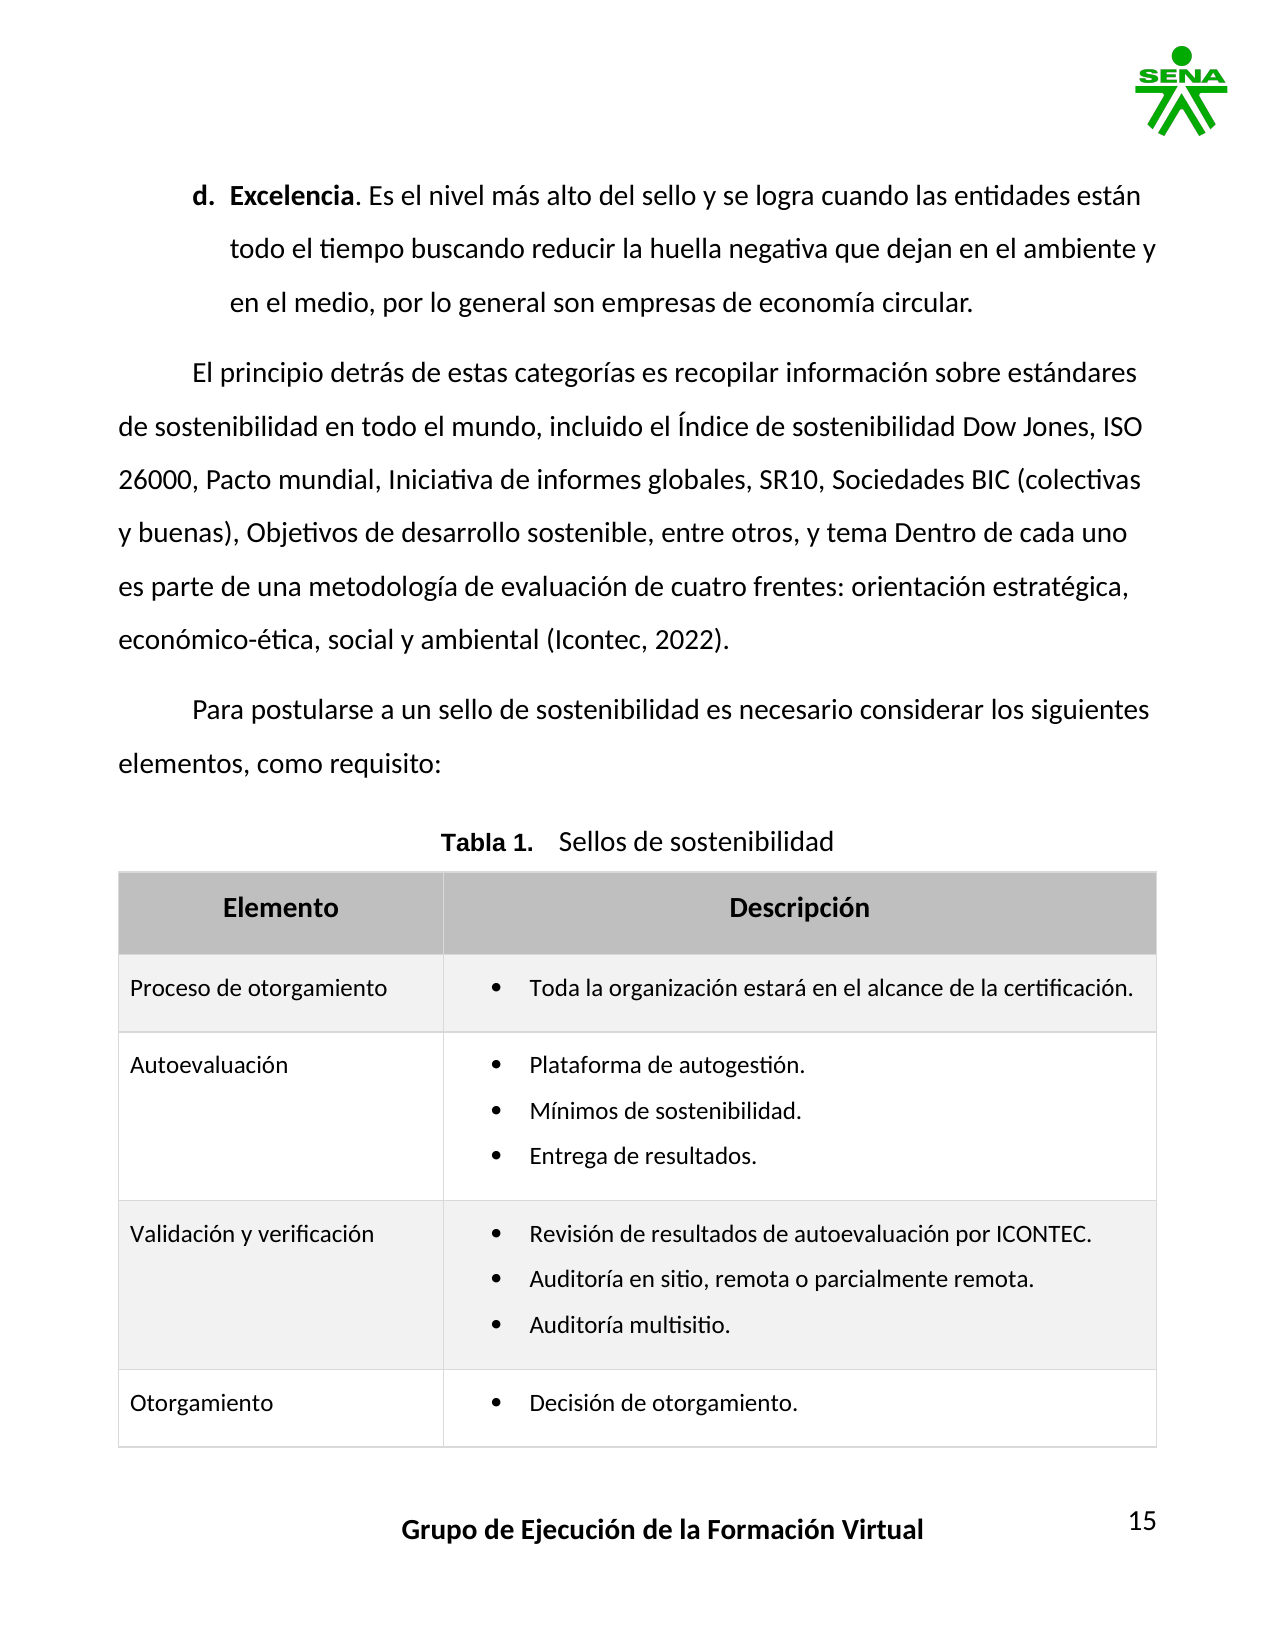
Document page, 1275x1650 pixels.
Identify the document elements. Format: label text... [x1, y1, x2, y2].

text El principio detrás de estas categorías es recopilar información sobre estándares de sostenibilidad en todo el mundo, incluido el Índice de sostenibilidad Dow Jones, ISO 26000, Pacto mundial, Iniciativa de informes globales, SR10, Sociedades BIC (colectivas y buenas), Objetivos de desarrollo sostenible, entre otros, y tema Dentro de cada uno es parte de una metodología de evaluación de cuatro frentes: orientación estratégica, económico-ética, social y ambiental (Icontec, 2022). [118, 354, 1157, 657]
table_cell Revisión de resultados de autoevaluación por ICONTEC. Auditoría en sitio, remota o parcialmente remota. Auditoría multisitio. [444, 1201, 1156, 1369]
table_cell Validación y verificación [119, 1201, 443, 1369]
picture [1135, 46, 1228, 136]
table_cell Decisión de otorgamiento. Categorización. [444, 1370, 1156, 1446]
table_cell Otorgamiento [119, 1370, 443, 1446]
list Excelencia. Es el nivel más alto del sello y se logra cuando las entidades están todo el tiempo buscando reducir la huella negativa que dejan en el ambiente y en el medio, por lo general son empresas de economía circular. [192, 177, 1157, 320]
table_cell Plataforma de autogestión. Mínimos de sostenibilidad. Entrega de resultados. [444, 1033, 1156, 1200]
table_cell Autoevaluación [119, 1033, 443, 1200]
table_header Elemento [119, 873, 443, 954]
text Sellos de sostenibilidad [118, 823, 1157, 859]
table_cell Toda la organización estará en el alcance de la certificación. [444, 955, 1156, 1031]
text Para postularse a un sello de sostenibilidad es necesario considerar los siguientes elementos, como requisito: [118, 691, 1157, 781]
table_cell Proceso de otorgamiento [119, 955, 443, 1031]
table_header Descripción [444, 873, 1156, 954]
